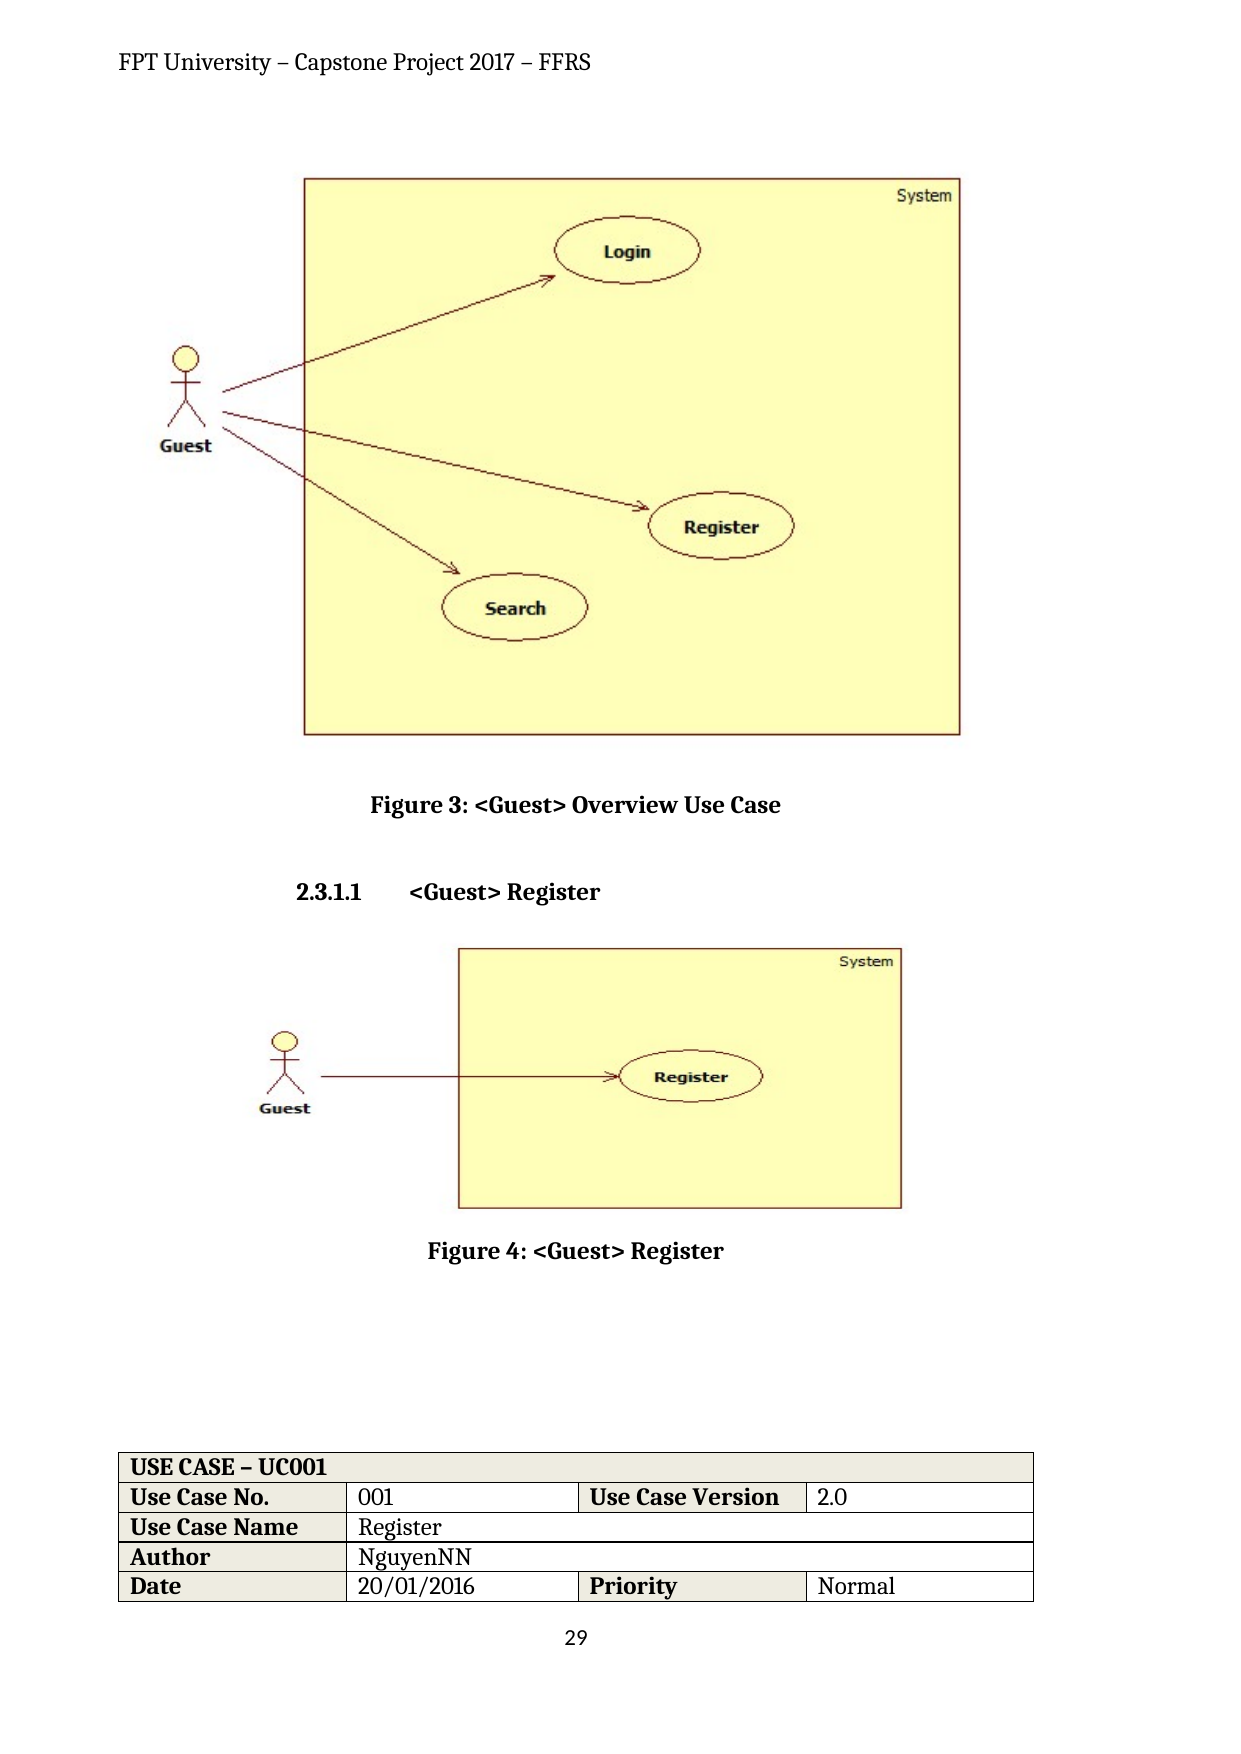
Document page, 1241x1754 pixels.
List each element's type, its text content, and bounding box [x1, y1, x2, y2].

picture [218, 925, 933, 1233]
table_cell Priority [579, 1572, 806, 1601]
table_cell 20/01/2016 [347, 1572, 578, 1601]
text Figure 3: <Guest> Overview Use Case [118, 791, 1033, 820]
table_cell 001 [347, 1483, 578, 1512]
table_cell 2.0 [807, 1483, 1033, 1512]
text Figure 4: <Guest> Register [118, 1237, 1033, 1266]
table_cell Author [119, 1543, 346, 1571]
table_cell Use Case No. [119, 1483, 346, 1512]
table_cell NguyenNN [347, 1543, 1033, 1571]
table_cell Normal [807, 1572, 1033, 1601]
subtitle <Guest> Register [296, 877, 1033, 906]
table_cell Use Case Version [579, 1483, 806, 1512]
picture [118, 147, 992, 767]
table_cell Date [119, 1572, 346, 1601]
table_cell Register [347, 1513, 1033, 1541]
table_cell Use Case Name [119, 1513, 346, 1541]
table_header USE CASE – UC001 [119, 1453, 1033, 1482]
